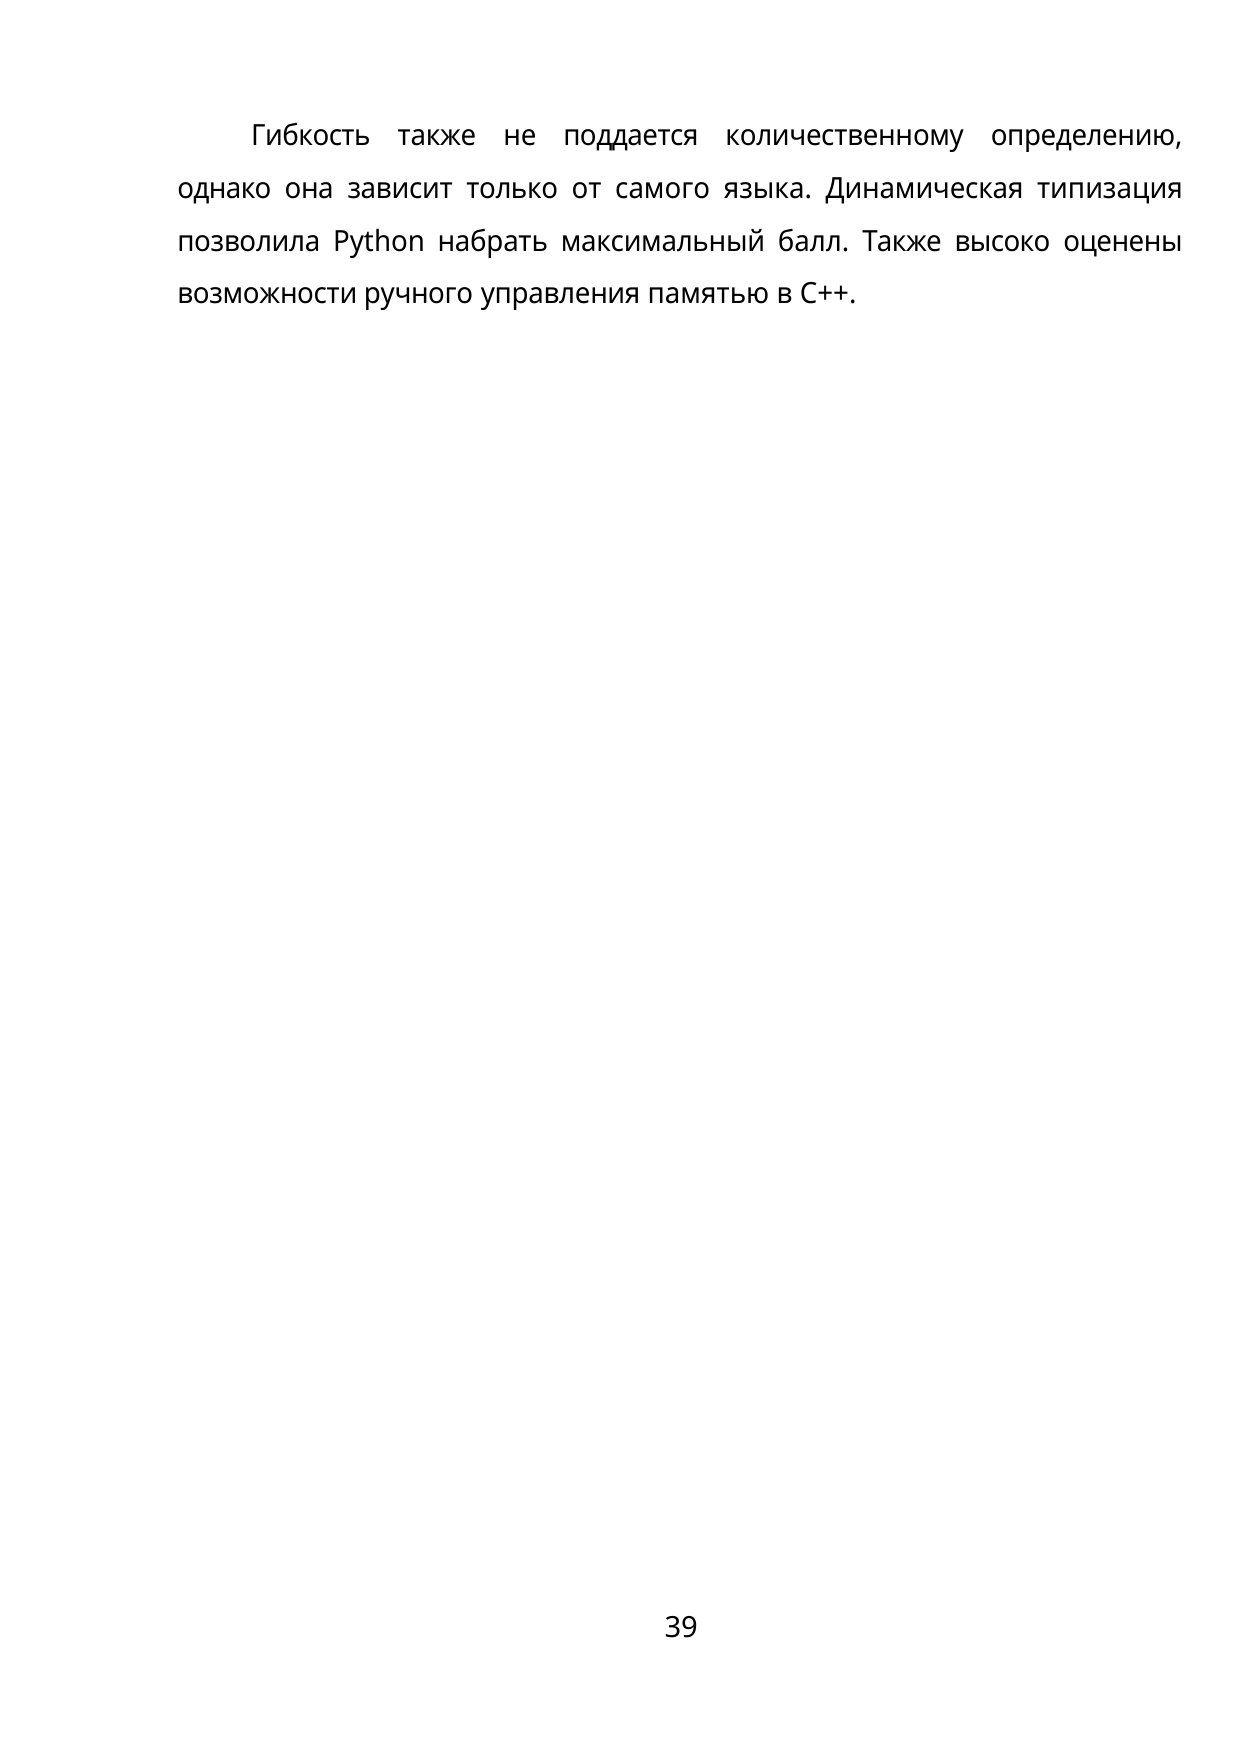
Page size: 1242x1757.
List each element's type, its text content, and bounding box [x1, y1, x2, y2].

text Гибкость также не поддается количественному определению, однако она зависит только от самого языка. Динамическая типизация позволила Python набрать максимальный балл. Также высоко оценены возможности ручного управления памятью в С++. [177, 114, 1183, 312]
